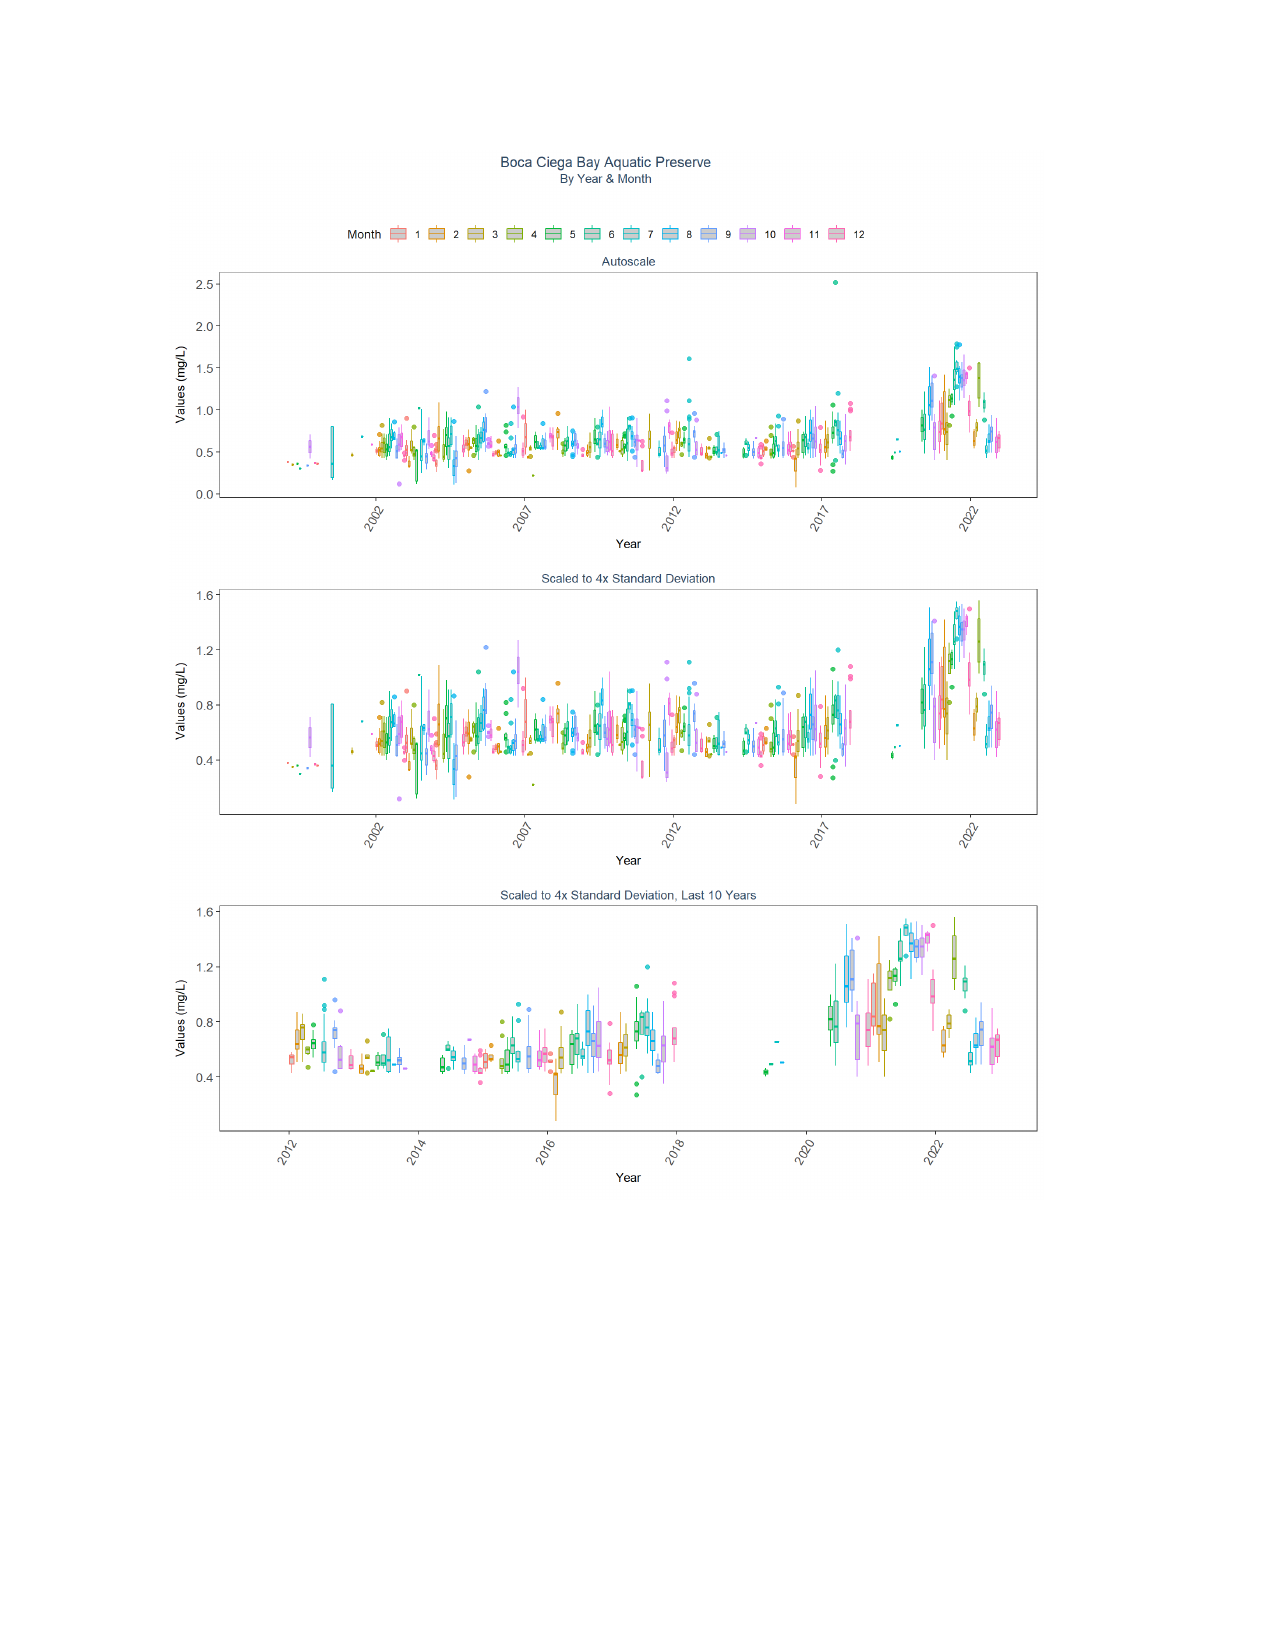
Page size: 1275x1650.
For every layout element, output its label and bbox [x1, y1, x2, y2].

picture [168, 150, 1044, 1200]
